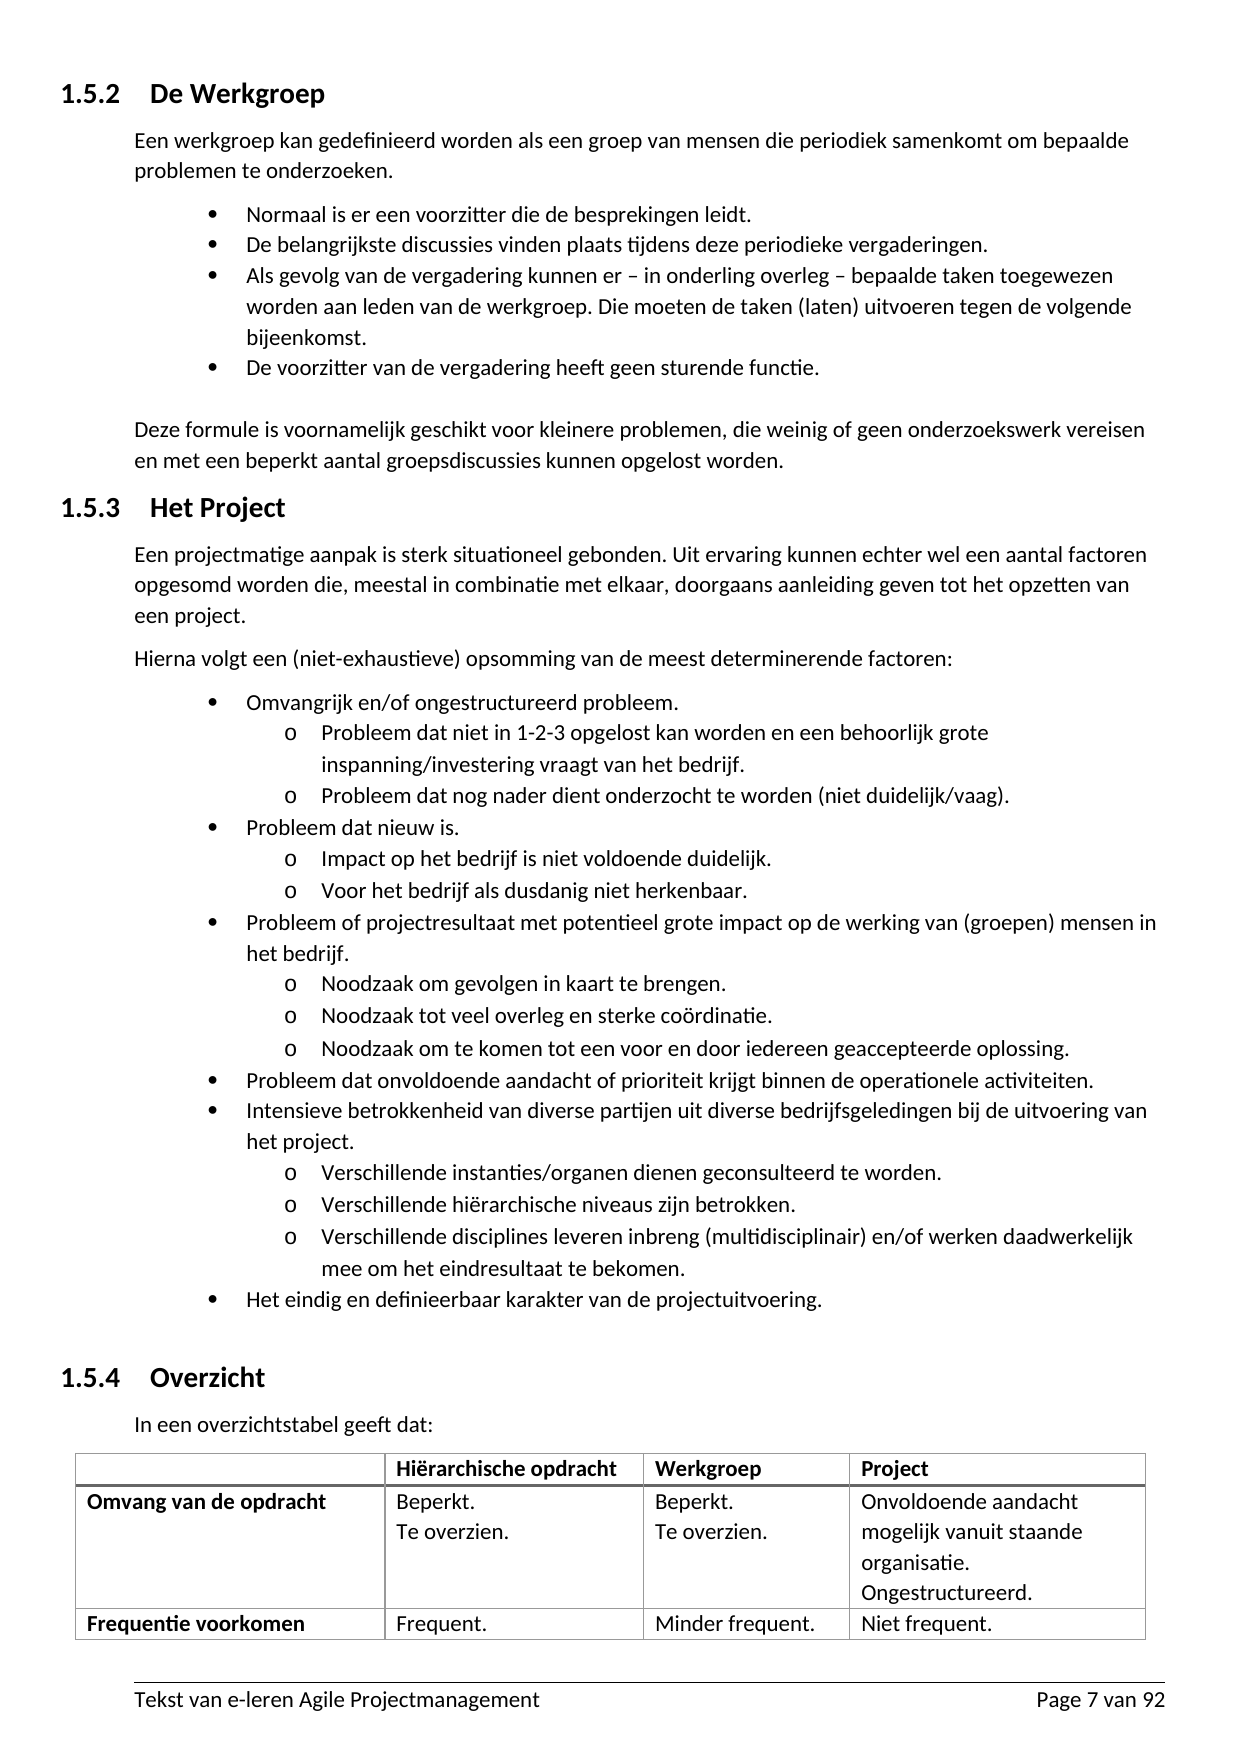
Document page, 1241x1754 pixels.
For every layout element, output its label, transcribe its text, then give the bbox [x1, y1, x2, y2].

table_header Werkgroep [644, 1454, 849, 1484]
subtitle De Werkgroep [60, 75, 1165, 111]
subtitle Overzicht [60, 1359, 1165, 1394]
text Omvangrijk en/of ongestructureerd probleem. [209, 688, 1165, 716]
text Intensieve betrokkenheid van diverse partijen uit diverse bedrijfsgeledingen bij de uitvoering van het project. [209, 1097, 1165, 1155]
list Verschillende instanties/organen dienen geconsulteerd te worden. [284, 1158, 1165, 1187]
table_cell Omvang van de opdracht [76, 1487, 384, 1608]
list Impact op het bedrijf is niet voldoende duidelijk. [284, 844, 1165, 873]
text Een werkgroep kan gedefinieerd worden als een groep van mensen die periodiek samenkomt om bepaalde problemen te onderzoeken. [134, 126, 1165, 185]
text Probleem dat onvoldoende aandacht of prioriteit krijgt binnen de operationele activiteiten. [209, 1066, 1165, 1094]
list Verschillende disciplines leveren inbreng (multidisciplinair) en/of werken daadwerkelijk mee om het eindresultaat te bekomen. [284, 1222, 1165, 1282]
table_cell Frequentie voorkomen [76, 1609, 384, 1639]
text Als gevolg van de vergadering kunnen er – in onderling overleg – bepaalde taken toegewezen worden aan leden van de werkgroep. Die moeten de taken (laten) uitvoeren tegen de volgende bijeenkomst. [209, 261, 1165, 351]
list Voor het bedrijf als dusdanig niet herkenbaar. [284, 876, 1165, 905]
list Noodzaak tot veel overleg en sterke coördinatie. [284, 1002, 1165, 1031]
text In een overzichtstabel geeft dat: [134, 1410, 1165, 1438]
text Probleem dat nieuw is. [209, 813, 1165, 841]
table_cell Frequent. [386, 1609, 643, 1639]
table_header Project [850, 1454, 1145, 1484]
text Het eindig en definieerbaar karakter van de projectuitvoering. [209, 1285, 1165, 1313]
table_cell Niet frequent. [850, 1609, 1145, 1639]
table_cell Beperkt. Te overzien. [386, 1487, 643, 1608]
list Noodzaak om gevolgen in kaart te brengen. [284, 969, 1165, 999]
table_cell Minder frequent. [644, 1609, 849, 1639]
subtitle Het Project [60, 489, 1165, 524]
text Hierna volgt een (niet-exhaustieve) opsomming van de meest determinerende factoren: [134, 644, 1165, 673]
list Probleem dat nog nader dient onderzocht te worden (niet duidelijk/vaag). [284, 781, 1165, 810]
text De belangrijkste discussies vinden plaats tijdens deze periodieke vergaderingen. [209, 231, 1165, 259]
list Probleem dat niet in 1-2-3 opgelost kan worden en een behoorlijk grote inspanning/investering vraagt van het bedrijf. [284, 718, 1165, 778]
text Probleem of projectresultaat met potentieel grote impact op de werking van (groepen) mensen in het bedrijf. [209, 908, 1165, 967]
table_header Hiërarchische opdracht [386, 1454, 643, 1484]
list Verschillende hiërarchische niveaus zijn betrokken. [284, 1190, 1165, 1219]
text De voorzitter van de vergadering heeft geen sturende functie. [209, 353, 1165, 382]
list Noodzaak om te komen tot een voor en door iedereen geaccepteerde oplossing. [284, 1034, 1165, 1063]
text Deze formule is voornamelijk geschikt voor kleinere problemen, die weinig of geen onderzoekswerk vereisen en met een beperkt aantal groepsdiscussies kunnen opgelost worden. [134, 415, 1165, 474]
text Een projectmatige aanpak is sterk situationeel gebonden. Uit ervaring kunnen echter wel een aantal factoren opgesomd worden die, meestal in combinatie met elkaar, doorgaans aanleiding geven tot het opzetten van een project. [134, 540, 1165, 629]
table_header [76, 1454, 384, 1484]
text Normaal is er een voorzitter die de besprekingen leidt. [209, 200, 1165, 228]
table_cell Onvoldoende aandacht mogelijk vanuit staande organisatie. Ongestructureerd. [850, 1487, 1145, 1608]
table_cell Beperkt. Te overzien. [644, 1487, 849, 1608]
